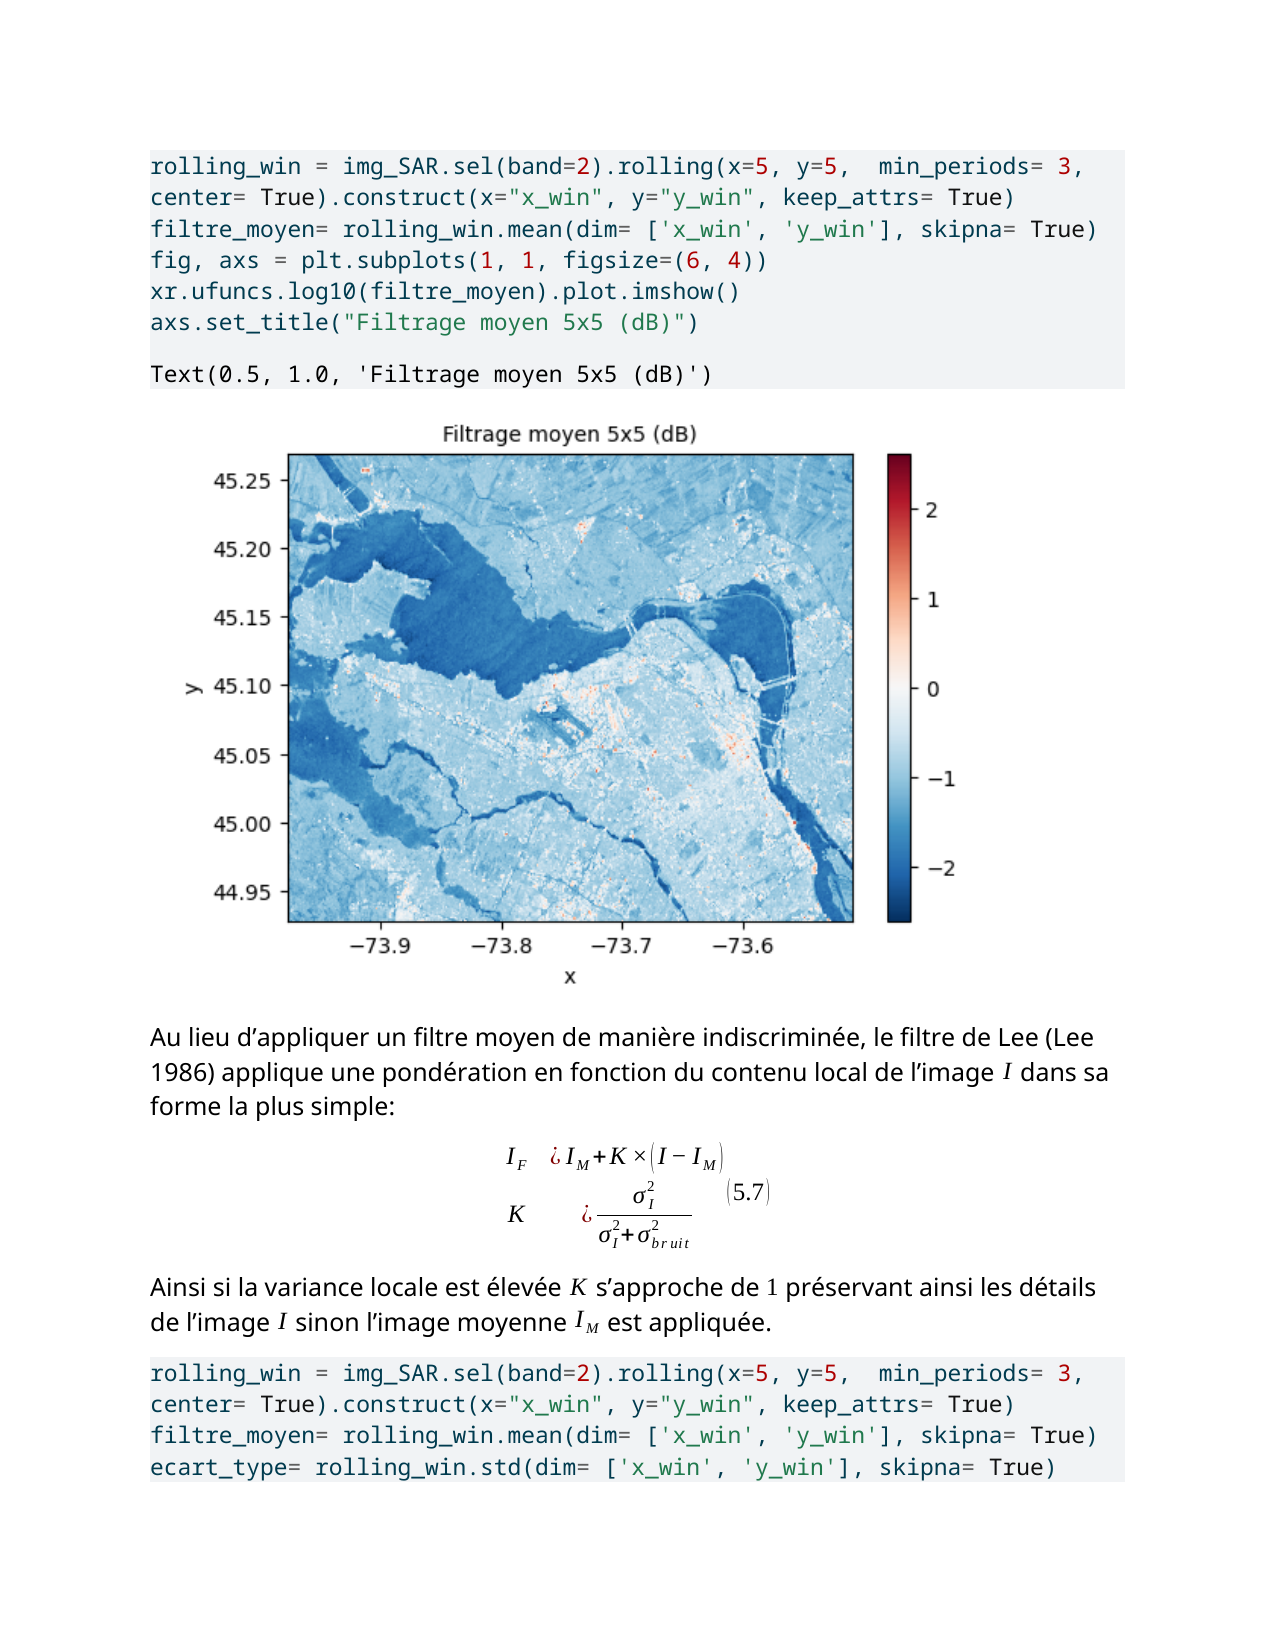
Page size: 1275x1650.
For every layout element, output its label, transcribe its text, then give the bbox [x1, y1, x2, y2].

text Ainsi si la variance locale est élevée s’approche de préservant ainsi les détails de l’image sinon l’image moyenne est appliquée. [150, 1270, 1125, 1338]
text Text(0.5, 1.0, 'Filtrage moyen 5x5 (dB)') [150, 358, 1125, 389]
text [150, 1357, 1125, 1482]
text Au lieu d’appliquer un filtre moyen de manière indiscriminée, le filtre de Lee (Lee 1986) applique une pondération en fonction du contenu local de l’image dans sa forme la plus simple: [150, 1020, 1125, 1122]
text rolling_win = img_SAR.sel(band=2).rolling(x=5, y=5, min_periods= 3, center= True).construct(x="x_win", y="y_win", keep_attrs= True) filtre_moyen= rolling_win.mean(dim= ['x_win', 'y_win'], skipna= True) fig, axs = plt.subplots(1, 1, figsize=(6, 4)) xr.ufuncs.log10(filtre_moyen).plot.imshow() axs.set_title("Filtrage moyen 5x5 (dB)") [150, 150, 1125, 337]
picture [168, 410, 971, 1002]
